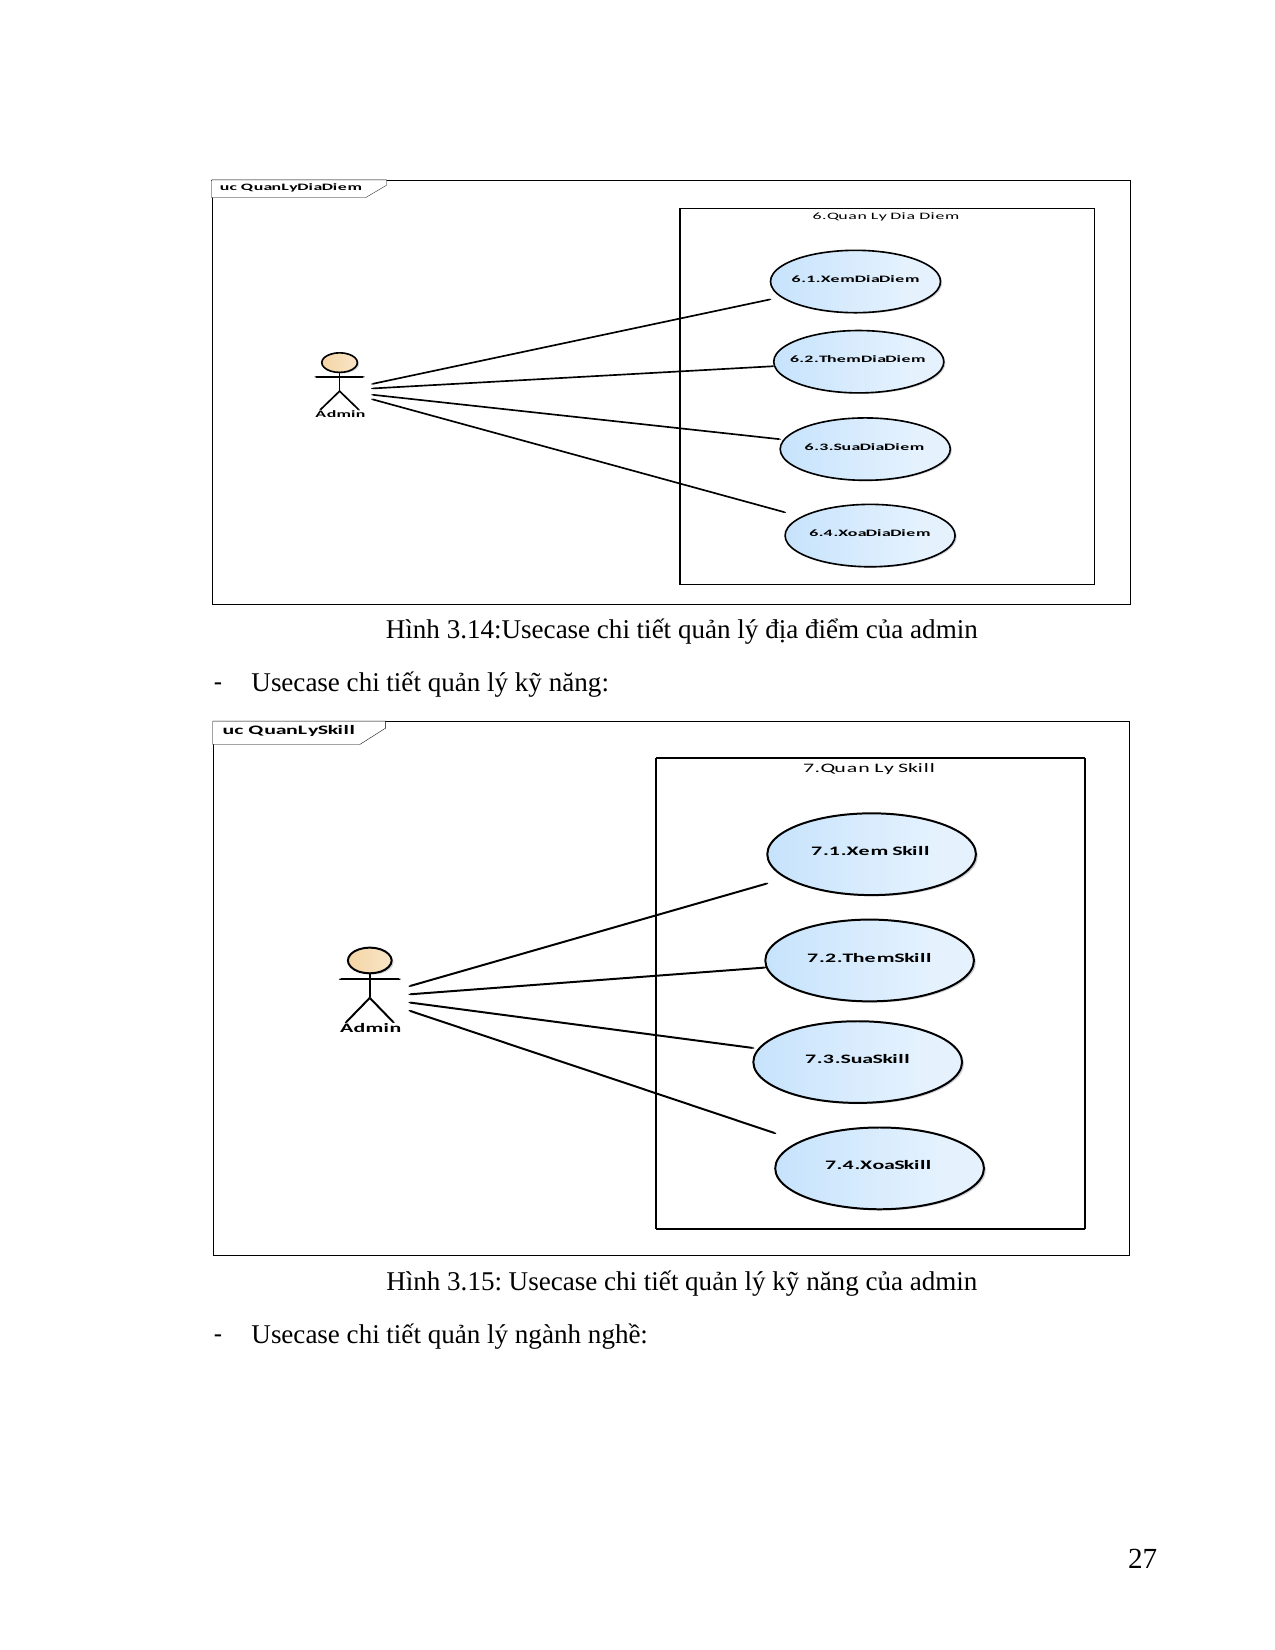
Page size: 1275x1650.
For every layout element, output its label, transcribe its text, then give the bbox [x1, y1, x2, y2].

list Usecase chi tiết quản lý ngành nghề: [214, 1317, 1157, 1350]
list Usecase chi tiết quản lý kỹ năng: [214, 666, 1157, 698]
